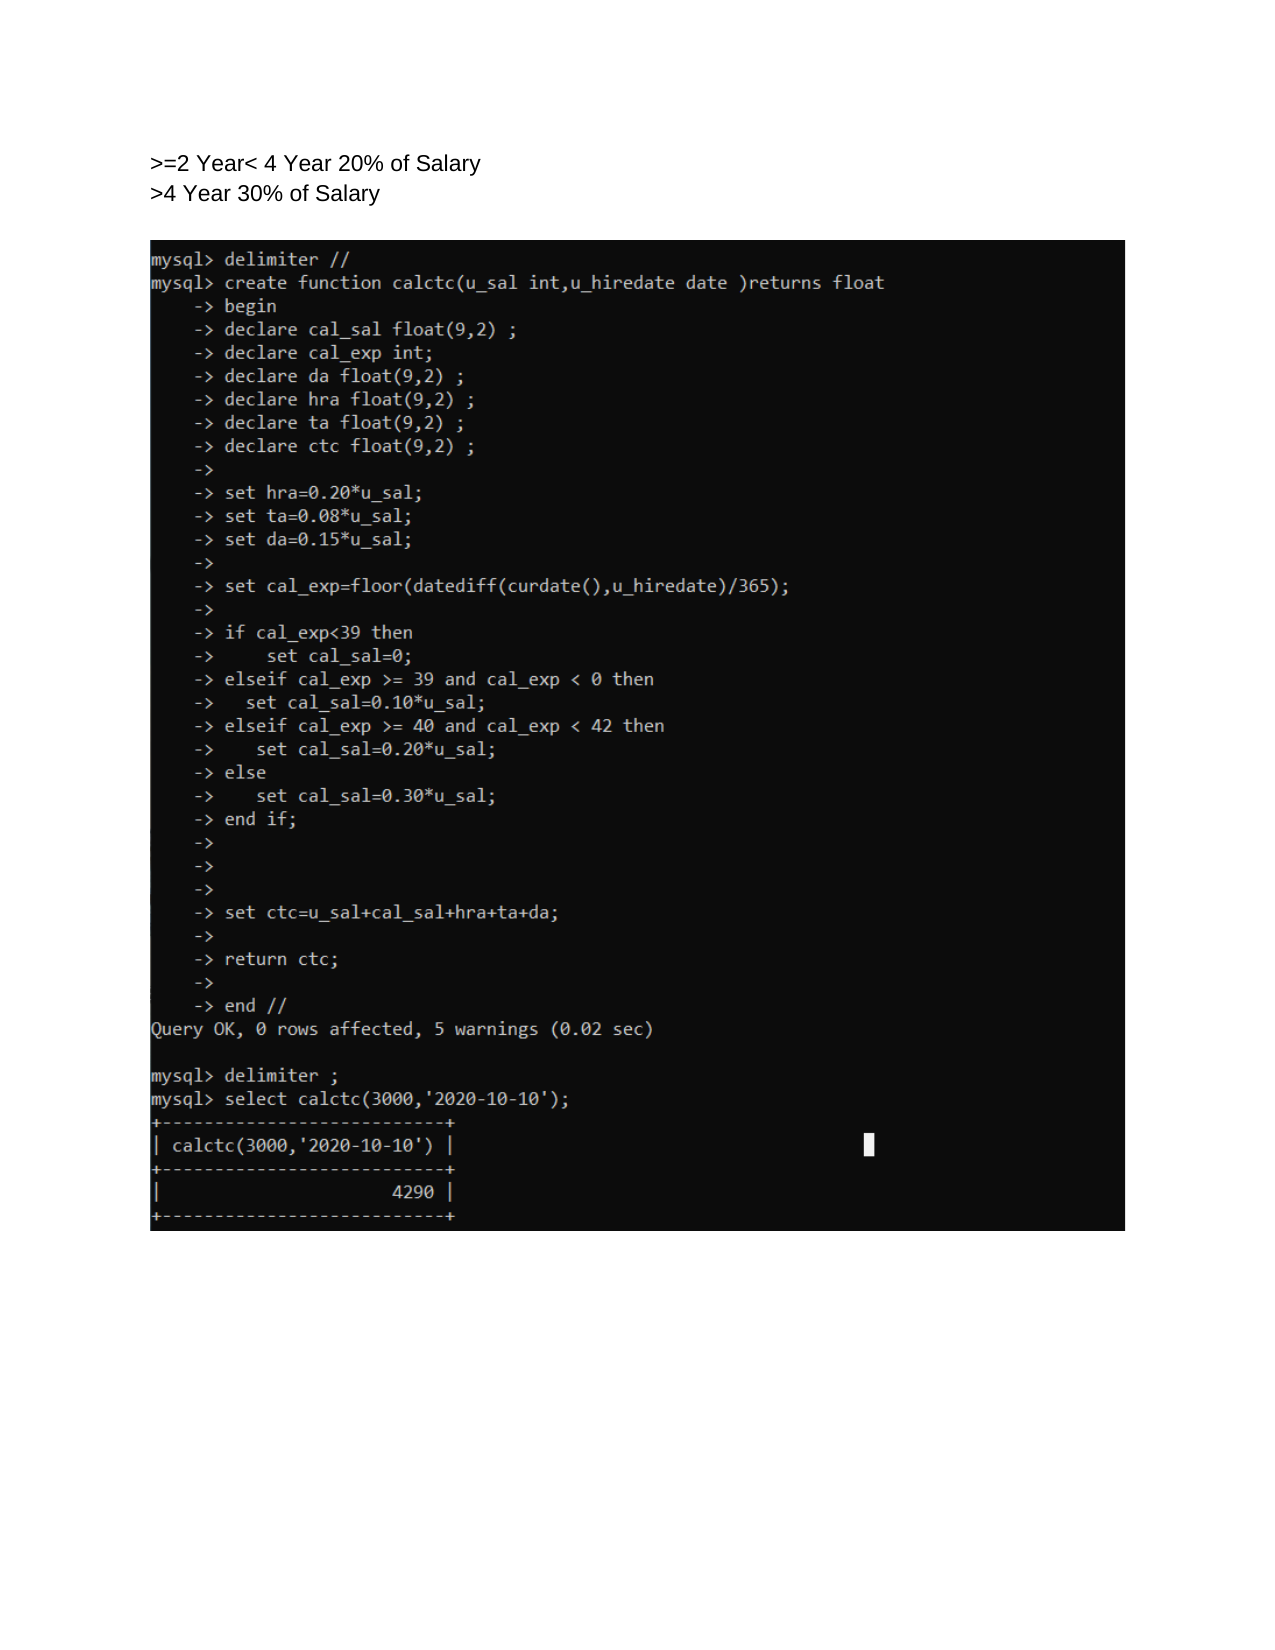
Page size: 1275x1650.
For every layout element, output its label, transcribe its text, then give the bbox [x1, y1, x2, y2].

text >=2 Year< 4 Year 20% of Salary [150, 150, 1125, 176]
text >4 Year 30% of Salary [150, 180, 1125, 207]
picture [150, 240, 1125, 1231]
